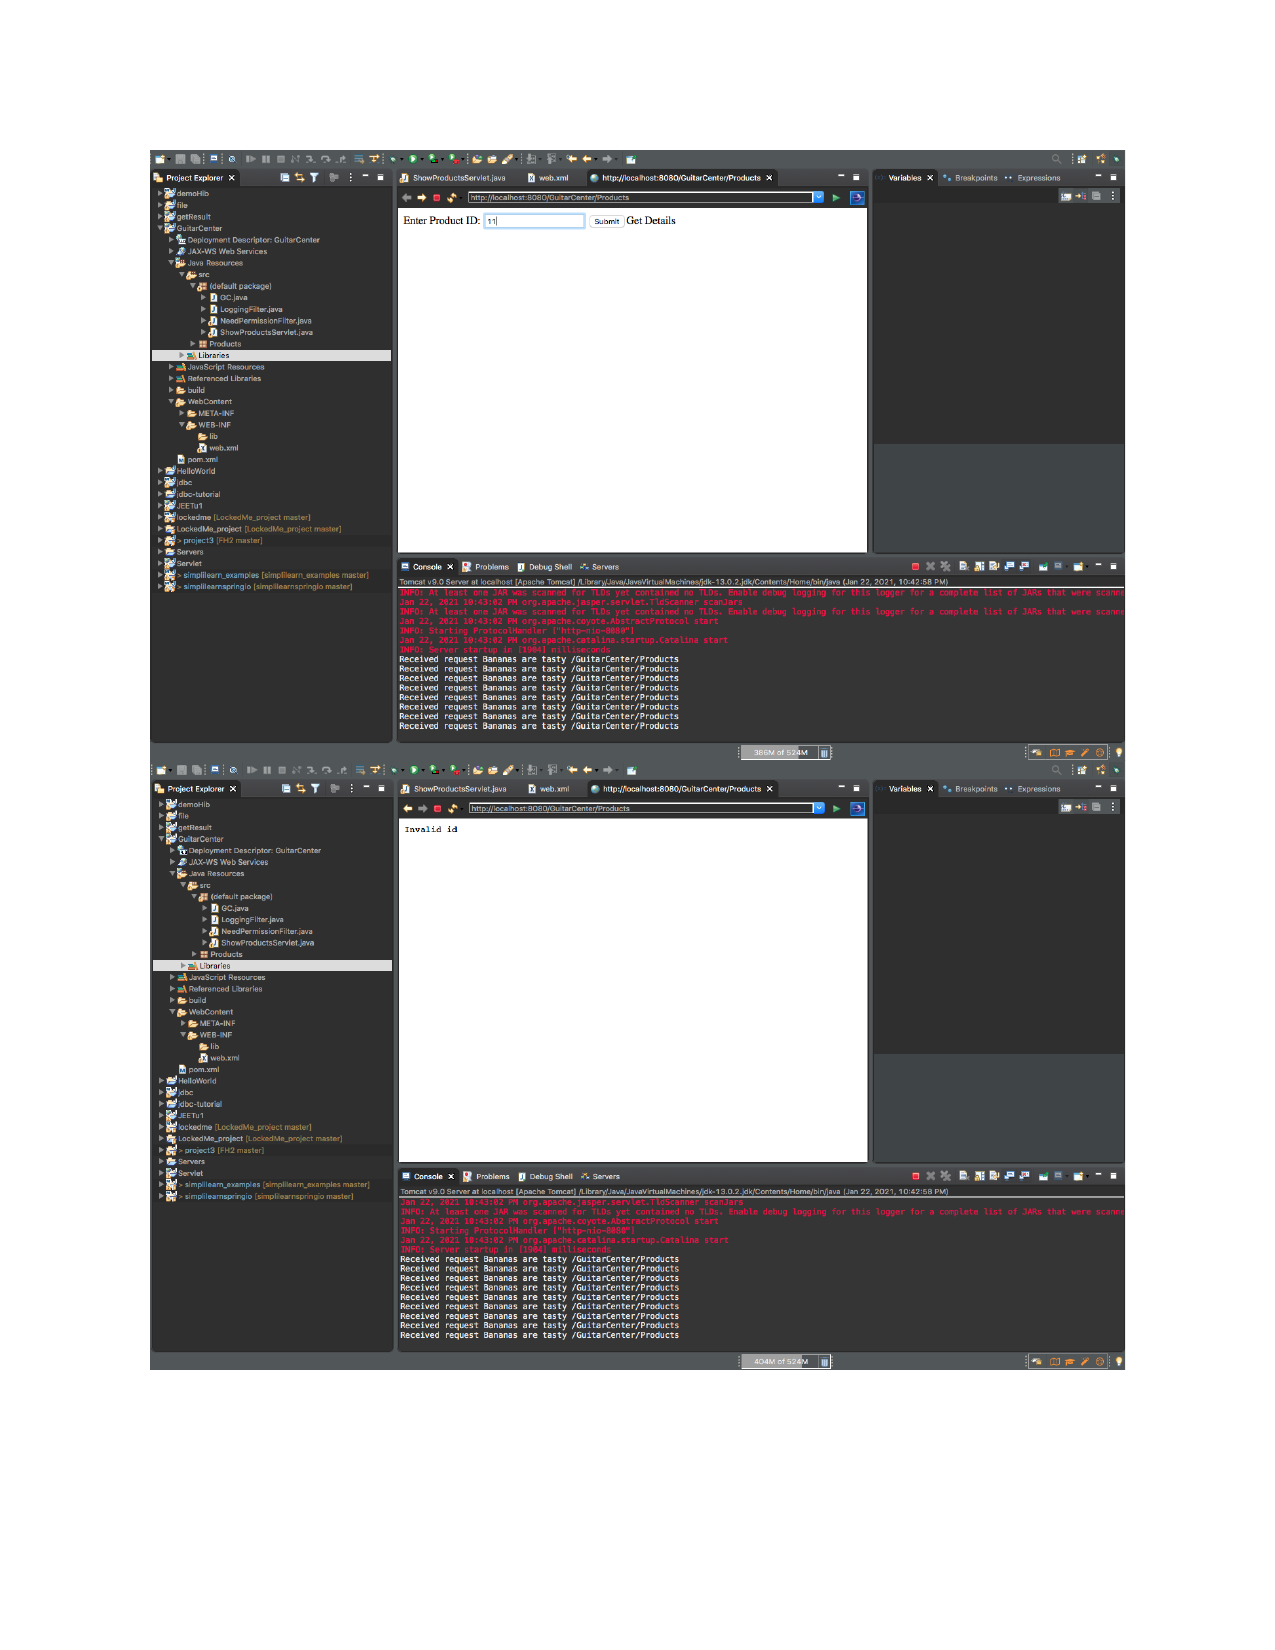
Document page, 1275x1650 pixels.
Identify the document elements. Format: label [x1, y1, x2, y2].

picture [150, 150, 1125, 1370]
